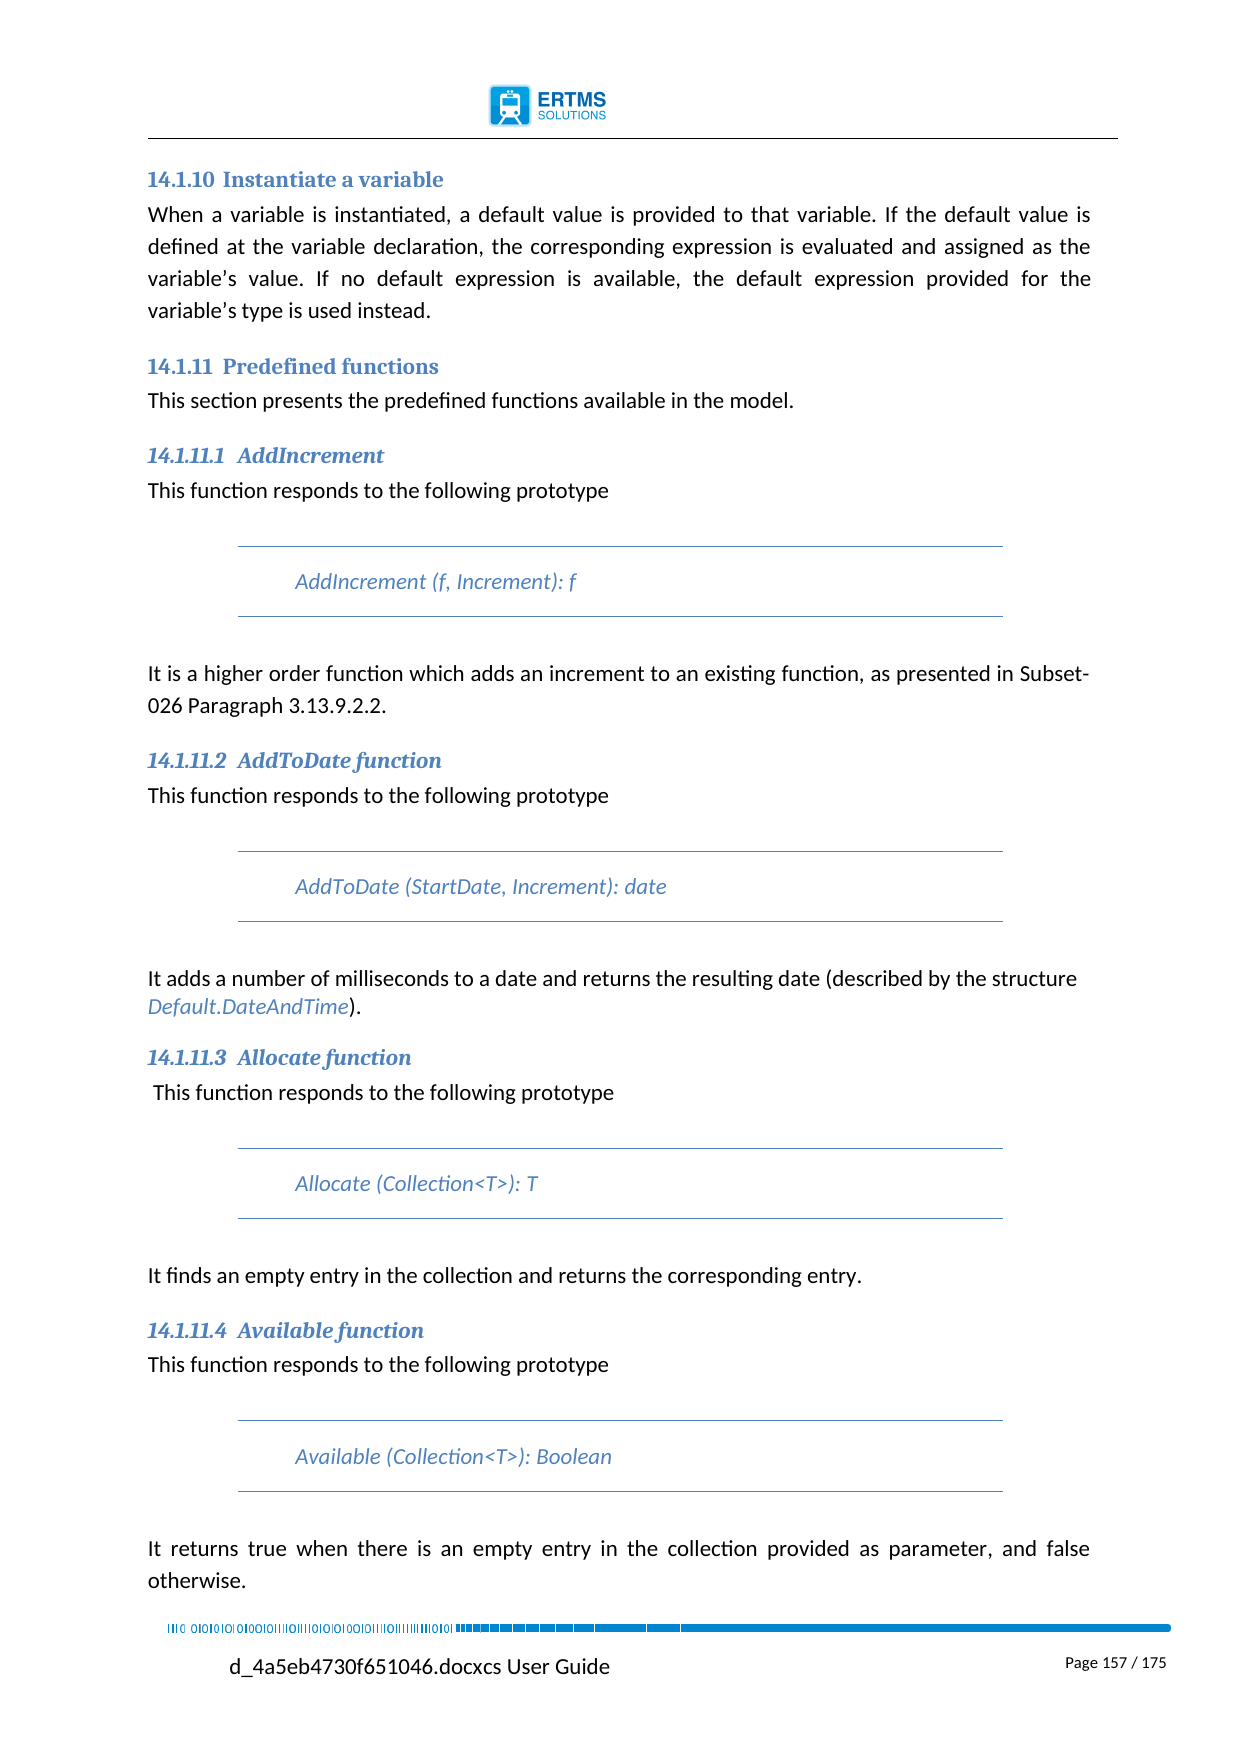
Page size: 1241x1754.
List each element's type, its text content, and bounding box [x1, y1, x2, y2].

text AddToDate (StartDate, Increment): date [238, 852, 1003, 921]
picture [167, 1624, 1171, 1633]
subtitle Available function [148, 1318, 1093, 1344]
text This section presents the predefined functions available in the model. [148, 386, 1093, 414]
subtitle Instantiate a variable [148, 167, 1093, 193]
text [148, 1351, 1093, 1379]
text This function responds to the following prototype [148, 781, 1093, 809]
subtitle Predefined functions [148, 353, 1093, 380]
text This function responds to the following prototype [148, 1078, 1093, 1106]
text It adds a number of milliseconds to a date and returns the resulting date (described by the structure Default.DateAndTime). [148, 964, 1093, 1020]
text It returns true when there is an empty entry in the collection provided as parameter, and false otherwise. [148, 1534, 1093, 1594]
text AddIncrement (f, Increment): f [238, 547, 1003, 616]
subtitle AddToDate function [148, 748, 1093, 775]
text When a variable is instantiated, a default value is provided to that variable. If the default value is defined at the variable declaration, the corresponding expression is evaluated and assigned as the variable’s value. If no default expression is available, the default expression provided for the variable’s type is used instead. [148, 200, 1093, 324]
subtitle Allocate function [148, 1045, 1093, 1071]
picture [477, 73, 617, 138]
text Allocate (Collection<T>): T [238, 1149, 1003, 1218]
text This function responds to the following prototype [148, 476, 1093, 504]
text It is a higher order function which adds an increment to an existing function, as presented in Subset-026 Paragraph 3.13.9.2.2. [148, 659, 1093, 719]
text It finds an empty entry in the collection and returns the corresponding entry. [148, 1261, 1093, 1289]
text Available (Collection<T>): Boolean [238, 1421, 1003, 1491]
subtitle AddIncrement [148, 443, 1093, 469]
